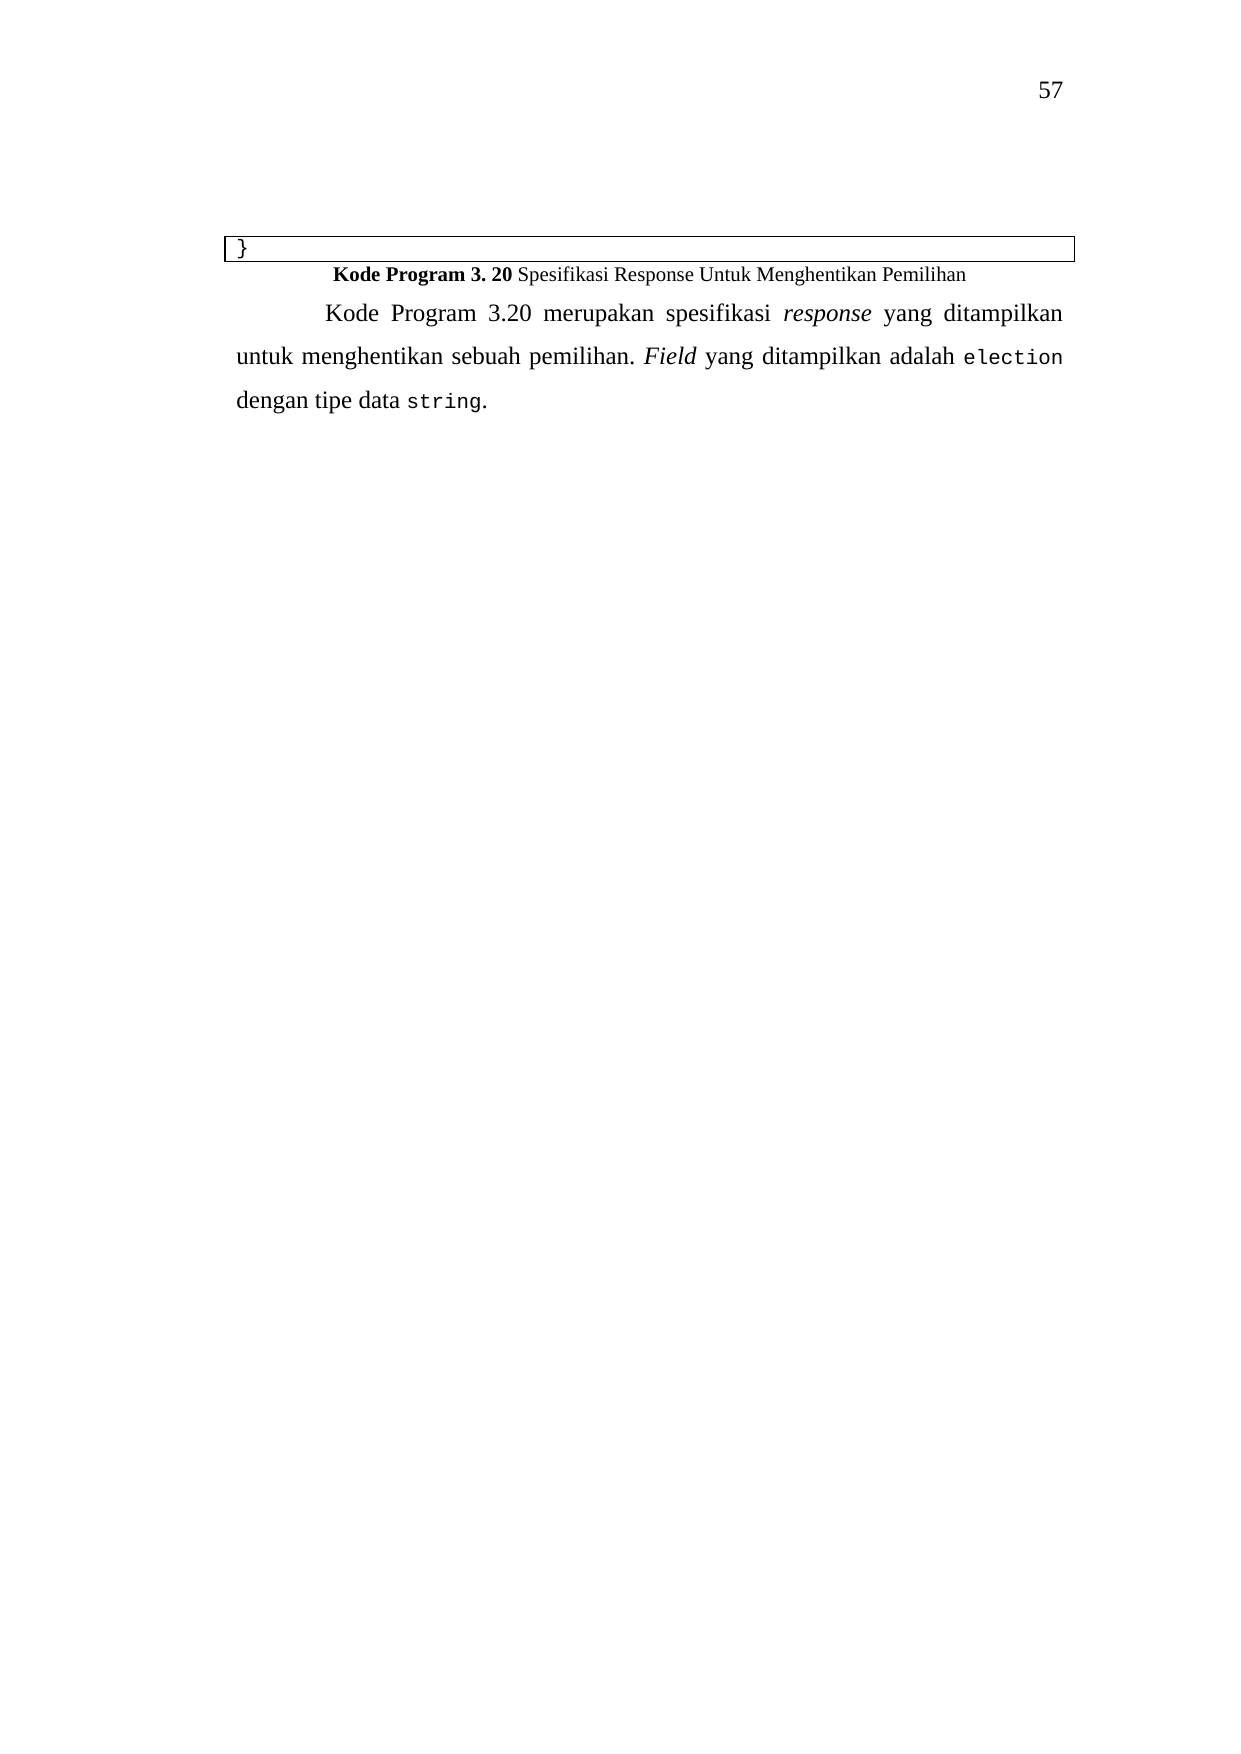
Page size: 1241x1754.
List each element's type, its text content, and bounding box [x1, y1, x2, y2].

text Kode Program 3.20 merupakan spesifikasi response yang ditampilkan untuk menghentikan sebuah pemilihan. Field yang ditampilkan adalah election dengan tipe data string. [236, 298, 1063, 415]
text Kode Program 3. 20 Spesifikasi Response Untuk Menghentikan Pemilihan [236, 262, 1063, 286]
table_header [226, 237, 1074, 261]
